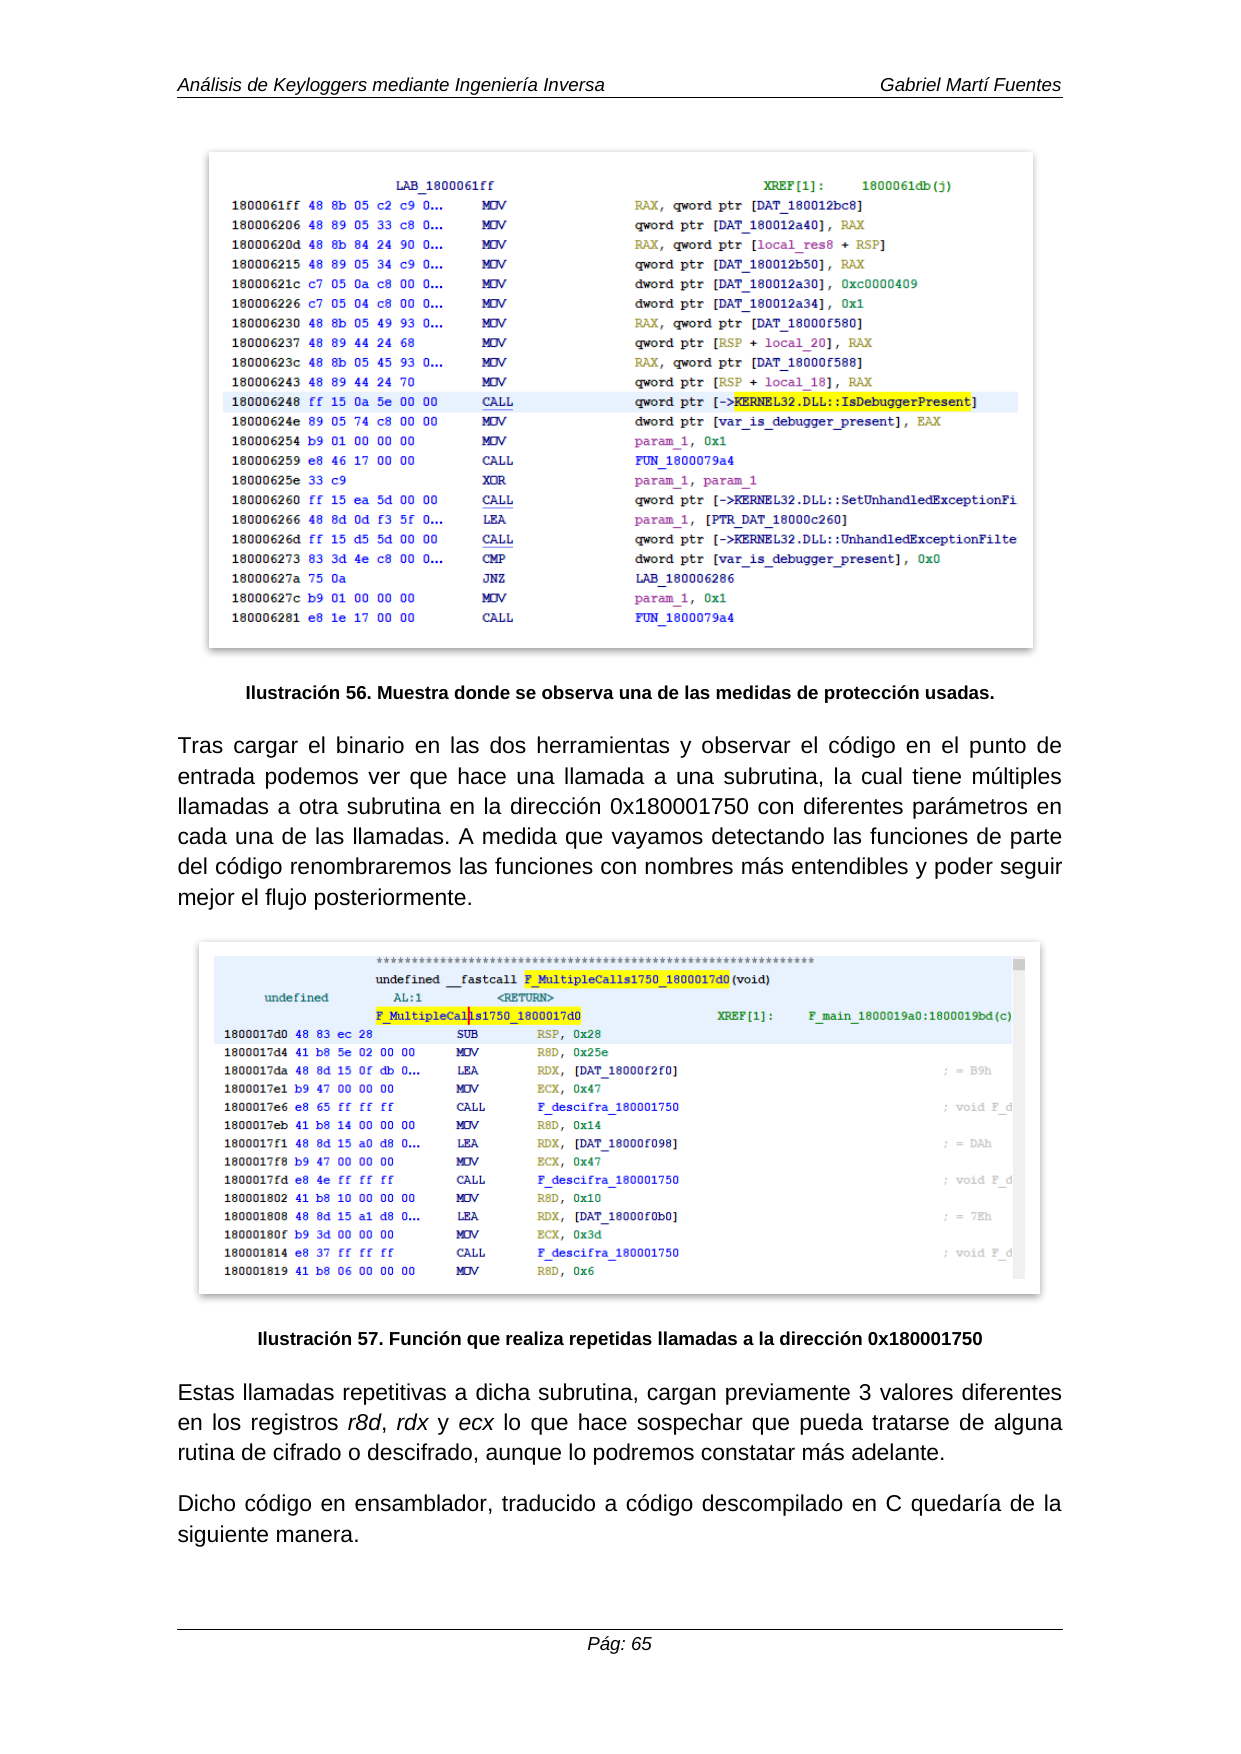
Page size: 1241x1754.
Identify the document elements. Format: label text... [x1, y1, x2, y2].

text Ilustración 57. Función que realiza repetidas llamadas a la dirección 0x180001750 [177, 1328, 1063, 1350]
picture [214, 956, 1025, 1279]
text Ilustración 56. Muestra donde se observa una de las medidas de protección usadas. [177, 682, 1063, 703]
text Tras cargar el binario en las dos herramientas y observar el código en el punto de entrada podemos ver que hace una llamada a una subrutina, la cual tiene múltiples llamadas a otra subrutina en la dirección 0x180001750 con diferentes parámetros en cada una de las llamadas. A medida que vayamos detectando las funciones de parte del código renombraremos las funciones con nombres más entendibles y poder seguir mejor el flujo posteriormente. [177, 732, 1063, 910]
picture [223, 166, 1018, 633]
text Dicho código en ensamblador, traducido a código descompilado en C quedaría de la siguiente manera. [177, 1490, 1063, 1547]
text Estas llamadas repetitivas a dicha subrutina, cargan previamente 3 valores diferentes en los registros r8d, rdx y ecx lo que hace sospechar que pueda tratarse de alguna rutina de cifrado o descifrado, aunque lo podremos constatar más adelante. [177, 1379, 1063, 1466]
